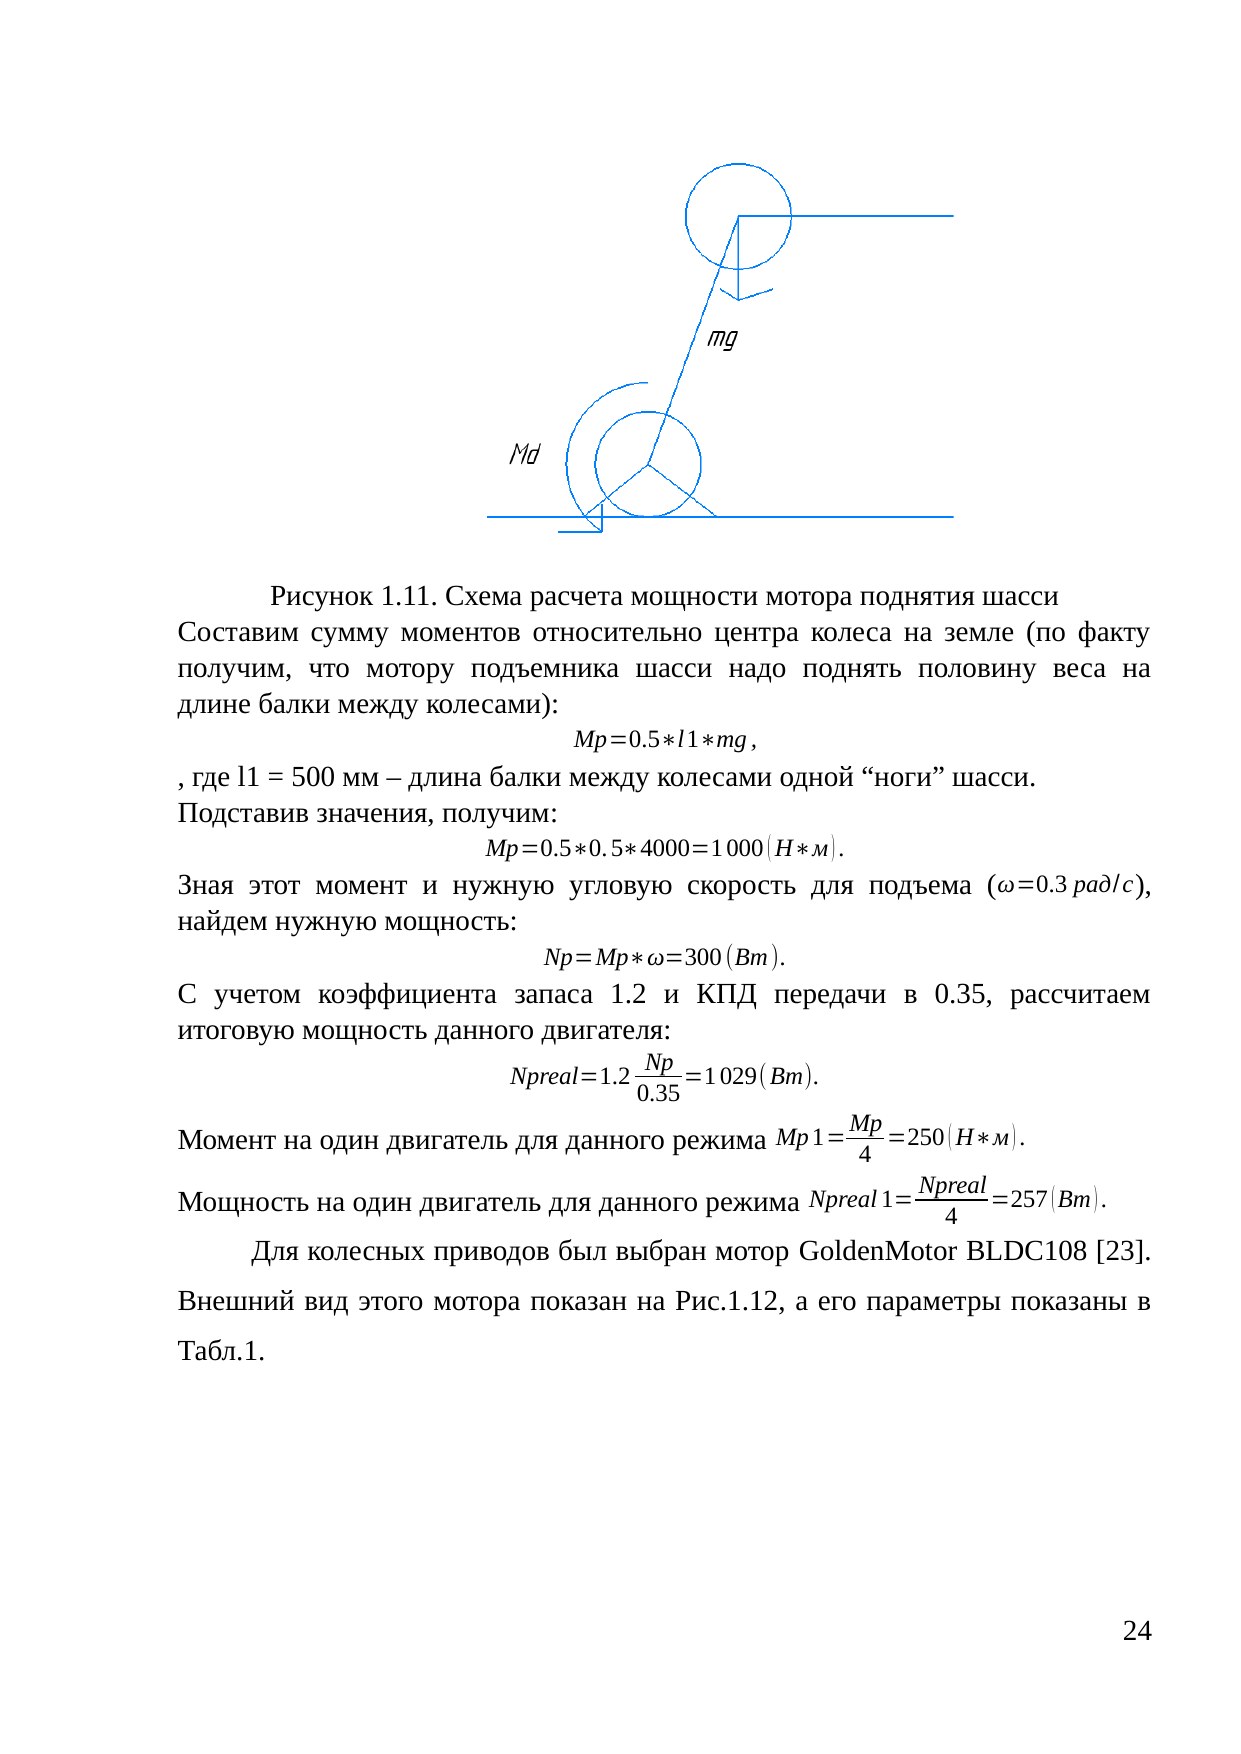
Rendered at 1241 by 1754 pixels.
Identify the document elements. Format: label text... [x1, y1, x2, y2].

text Подставив значения, получим: [177, 795, 1152, 829]
text Мощность на один двигатель для данного режима [177, 1171, 1152, 1230]
text Составим сумму моментов относительно центра колеса на земле (по факту получим, что мотору подъемника шасси надо поднять половину веса на длине балки между колесами): [177, 614, 1152, 720]
text Для колесных приводов был выбран мотор GoldenMotor BLDC108 [23]. Внешний вид этого мотора показан на Рис.1.12, а его параметры показаны в Табл.1. [177, 1233, 1152, 1367]
text Рисунок 1.11. Схема расчета мощности мотора поднятия шасси [177, 578, 1152, 612]
text , где l1 = 500 мм – длина балки между колесами одной “ноги” шасси. [177, 759, 1152, 792]
text Зная этот момент и нужную угловую скорость для подъема (), найдем нужную мощность: [177, 867, 1152, 937]
picture [449, 118, 954, 576]
text Момент на один двигатель для данного режима [177, 1110, 1152, 1169]
text С учетом коэффициента запаса 1.2 и КПД передачи в 0.35, рассчитаем итоговую мощность данного двигателя: [177, 976, 1152, 1046]
